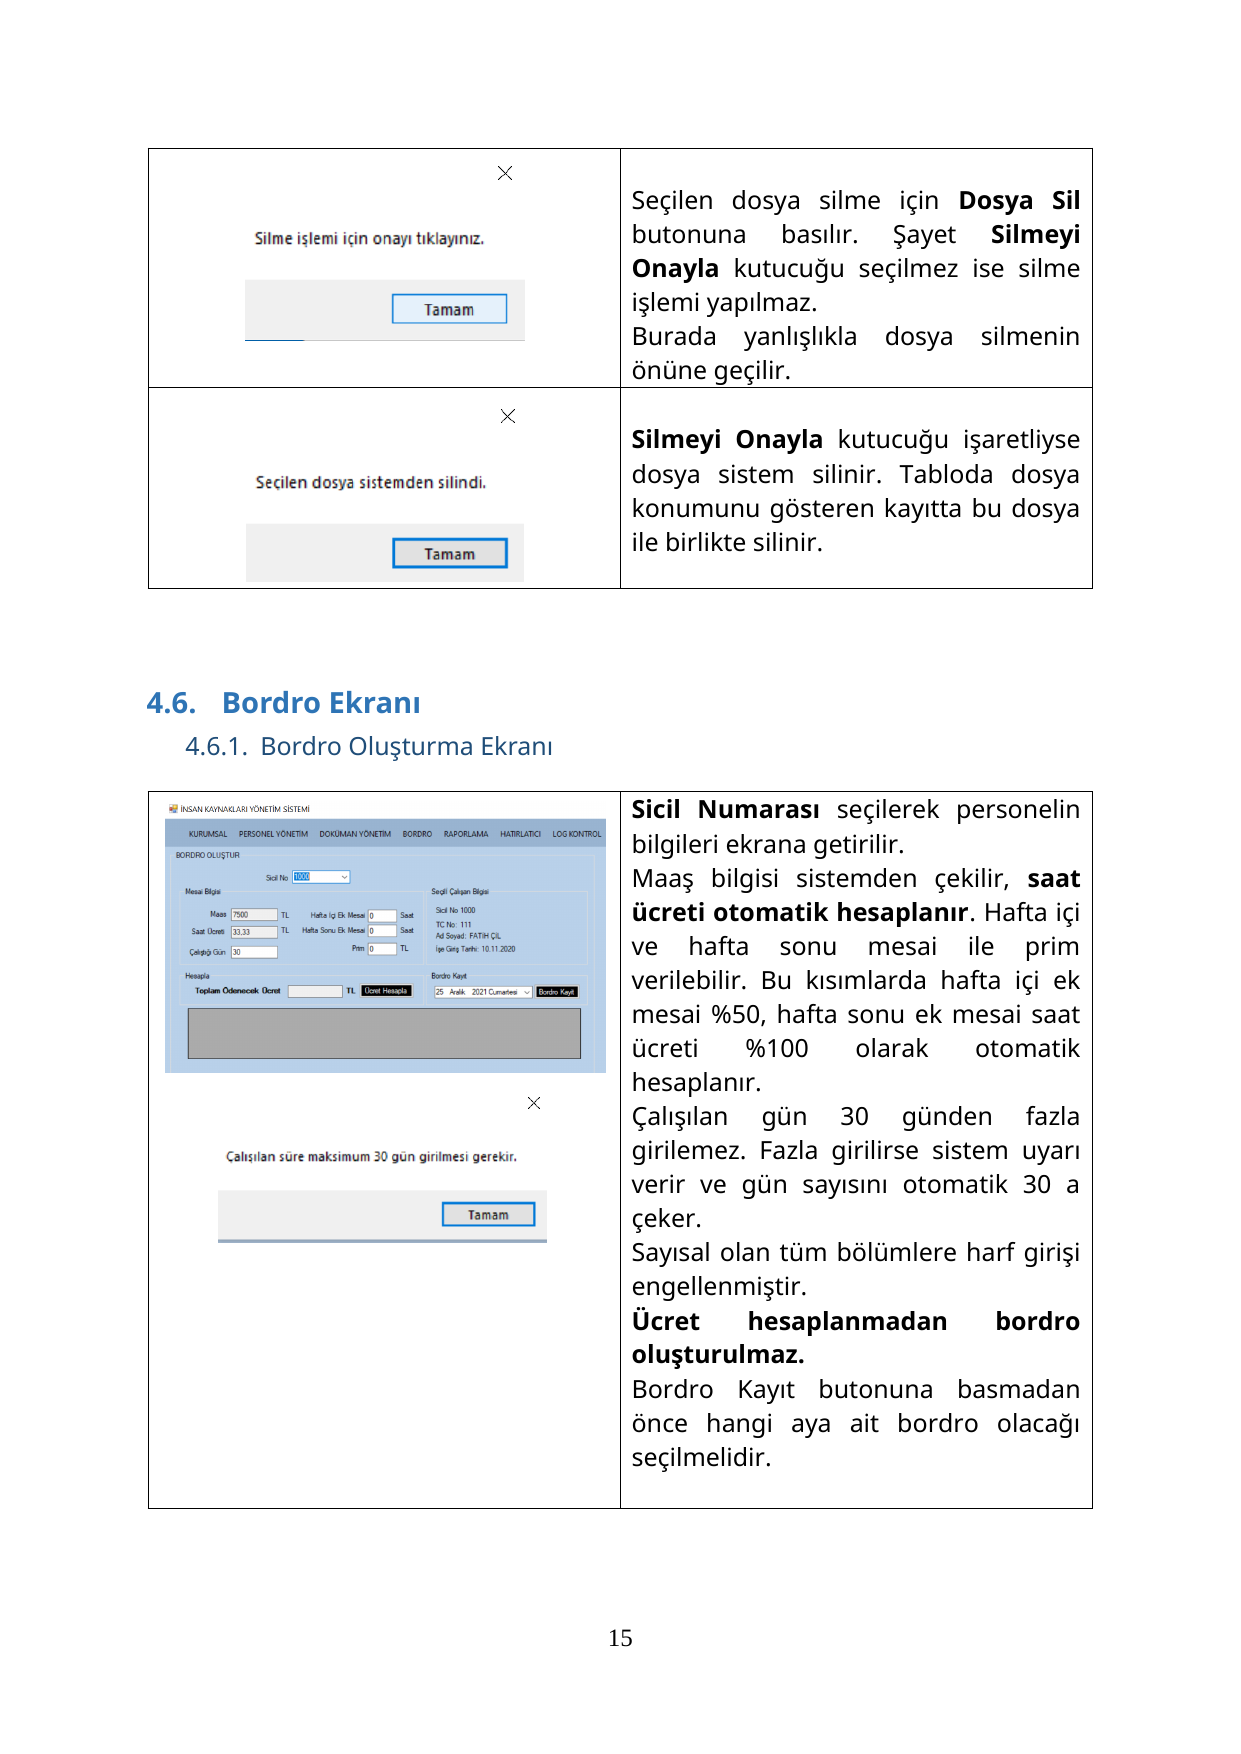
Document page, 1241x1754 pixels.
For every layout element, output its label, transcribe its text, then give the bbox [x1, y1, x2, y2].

table_cell Silmeyi Onayla kutucuğu işaretliyse dosya sistem silinir. Tabloda dosya konumunu gösteren kayıtta bu dosya ile birlikte silinir. [621, 388, 1092, 588]
table_cell [149, 149, 620, 387]
table_cell Seçilen dosya silme için Dosya Sil butonuna basılır. Şayet Silmeyi Onayla kutucuğu seçilmez ise silme işlemi yapılmaz. Burada yanlışlıkla dosya silmenin önüne geçilir. [621, 149, 1092, 387]
picture [218, 1085, 547, 1243]
subtitle Bordro Ekranı [146, 682, 1093, 722]
subtitle Bordro Oluşturma Ekranı [185, 728, 1093, 762]
table_header [149, 792, 620, 1507]
picture [246, 397, 524, 582]
picture [245, 157, 525, 341]
picture [165, 801, 606, 1073]
table_header Sicil Numarası seçilerek personelin bilgileri ekrana getirilir. Maaş bilgisi sistemden çekilir, saat ücreti otomatik hesaplanır. Hafta içi ve hafta sonu mesai ile prim verilebilir. Bu kısımlarda hafta içi ek mesai %50, hafta sonu ek mesai saat ücreti %100 olarak otomatik hesaplanır. Çalışılan gün 30 günden fazla girilemez. Fazla girilirse sistem uyarı verir ve gün sayısını otomatik 30 a çeker. Sayısal olan tüm bölümlere harf girişi engellenmiştir. Ücret hesaplanmadan bordro oluşturulmaz. Bordro Kayıt butonuna basmadan önce hangi aya ait bordro olacağı seçilmelidir. [621, 792, 1092, 1507]
table_cell [149, 388, 620, 588]
